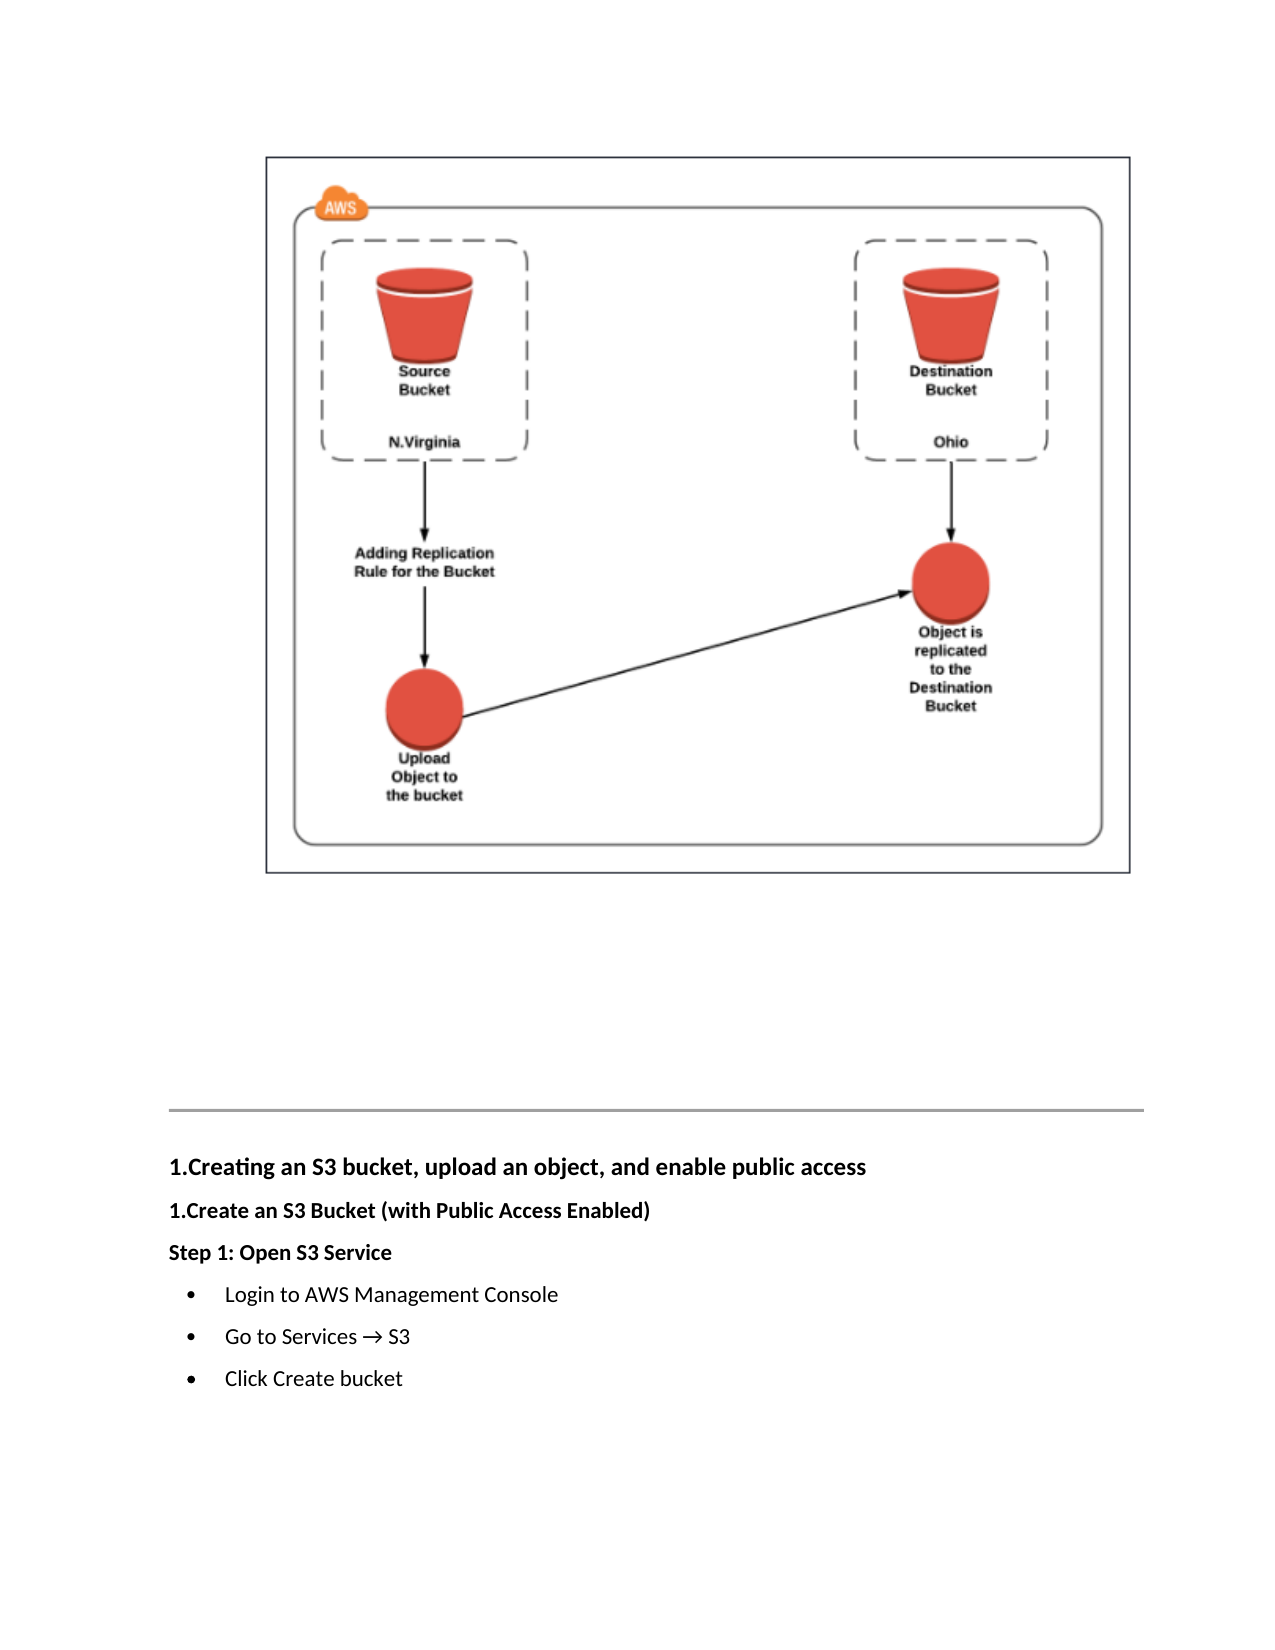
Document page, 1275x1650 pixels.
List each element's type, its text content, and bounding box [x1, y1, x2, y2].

picture [225, 150, 1155, 885]
list Step 1: Open S3 Service [169, 1238, 1125, 1267]
list Login to AWS Management Console [187, 1281, 1125, 1308]
list Go to Services → S3 [187, 1322, 1125, 1351]
list Click Create bucket [187, 1364, 1125, 1392]
list 1.Creating an S3 bucket, upload an object, and enable public access [169, 1151, 1125, 1181]
list 1.Create an S3 Bucket (with Public Access Enabled) [169, 1197, 1125, 1224]
